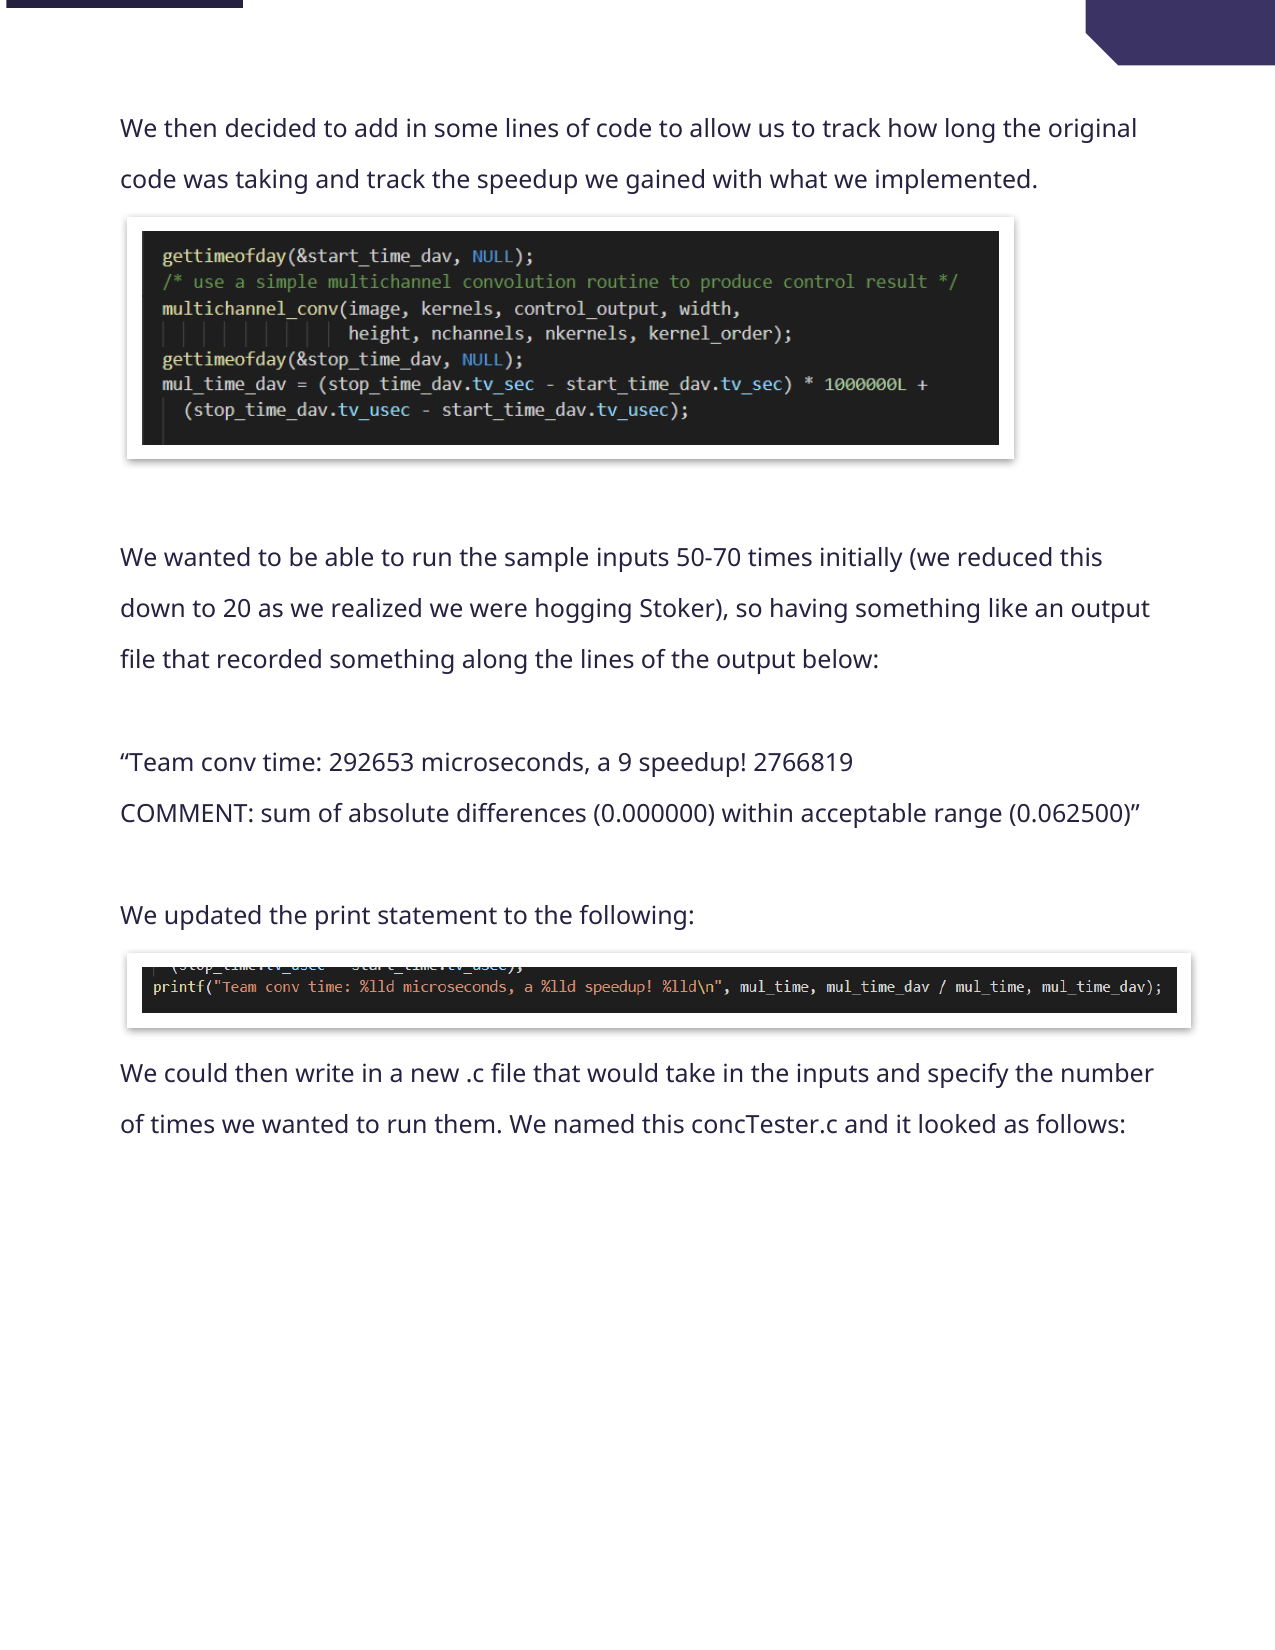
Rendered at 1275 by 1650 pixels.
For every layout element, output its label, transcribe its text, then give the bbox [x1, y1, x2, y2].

picture [142, 231, 999, 445]
text We updated the print statement to the following: [120, 897, 1155, 931]
text We could then write in a new .c file that would take in the inputs and specify the number of times we wanted to run them. We named this concTester.c and it looked as follows: [120, 1056, 1155, 1141]
picture [142, 967, 1177, 1013]
text COMMENT: sum of absolute differences (0.000000) within acceptable range (0.062500)” [120, 795, 1155, 829]
text We wanted to be able to run the sample inputs 50-70 times initially (we reduced this down to 20 as we realized we were hogging Stoker), so having something like an output file that recorded something along the lines of the output below: [120, 540, 1155, 676]
text We then decided to add in some lines of code to allow us to track how long the original code was taking and track the speedup we gained with what we implemented. [120, 110, 1155, 196]
text “Team conv time: 292653 microseconds, a 9 speedup! 2766819 [120, 744, 1155, 778]
